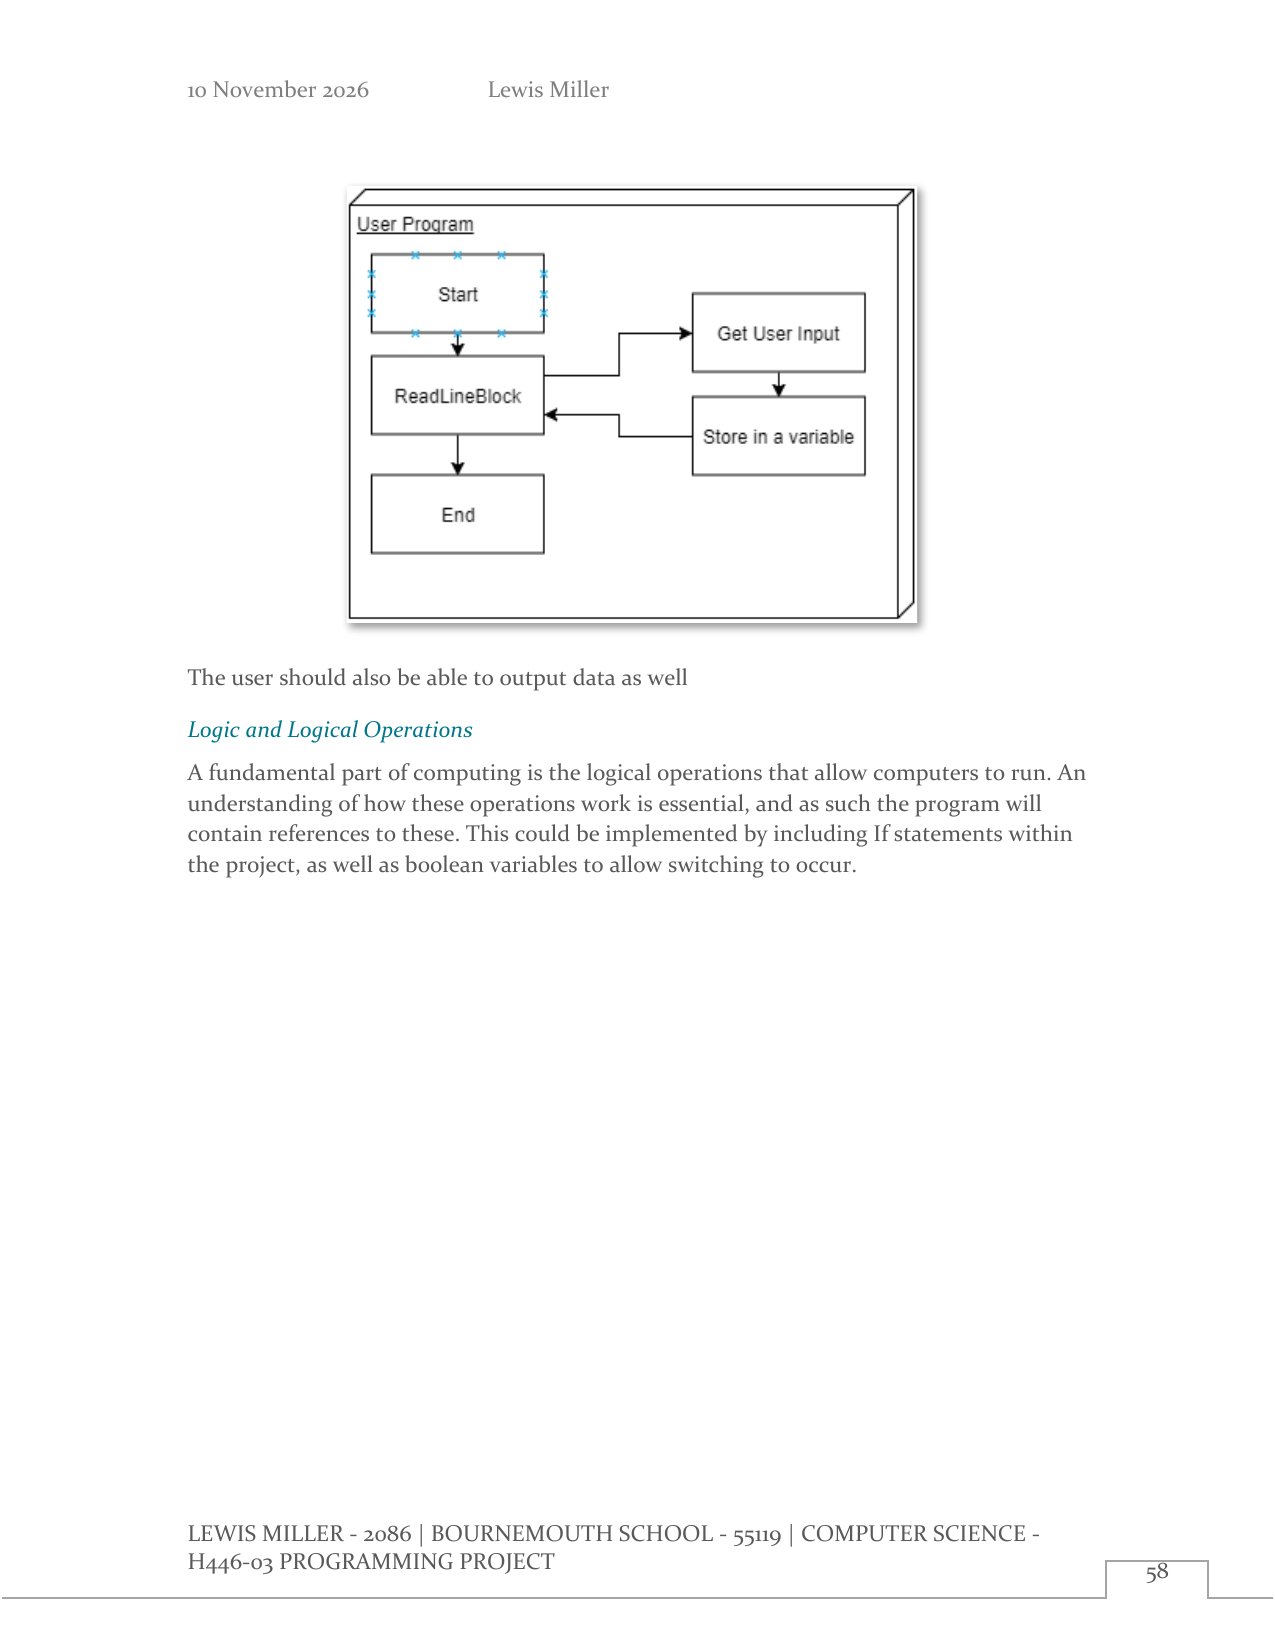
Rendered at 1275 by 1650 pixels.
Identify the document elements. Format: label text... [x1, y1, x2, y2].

picture [346, 186, 918, 623]
text A fundamental part of computing is the logical operations that allow computers to run. An understanding of how these operations work is essential, and as such the program will contain references to these. This could be implemented by including If statements within the project, as well as boolean variables to allow switching to occur. [187, 758, 1088, 878]
subtitle Logic and Logical Operations [187, 715, 1088, 743]
text The user should also be able to output data as well [187, 663, 1088, 691]
